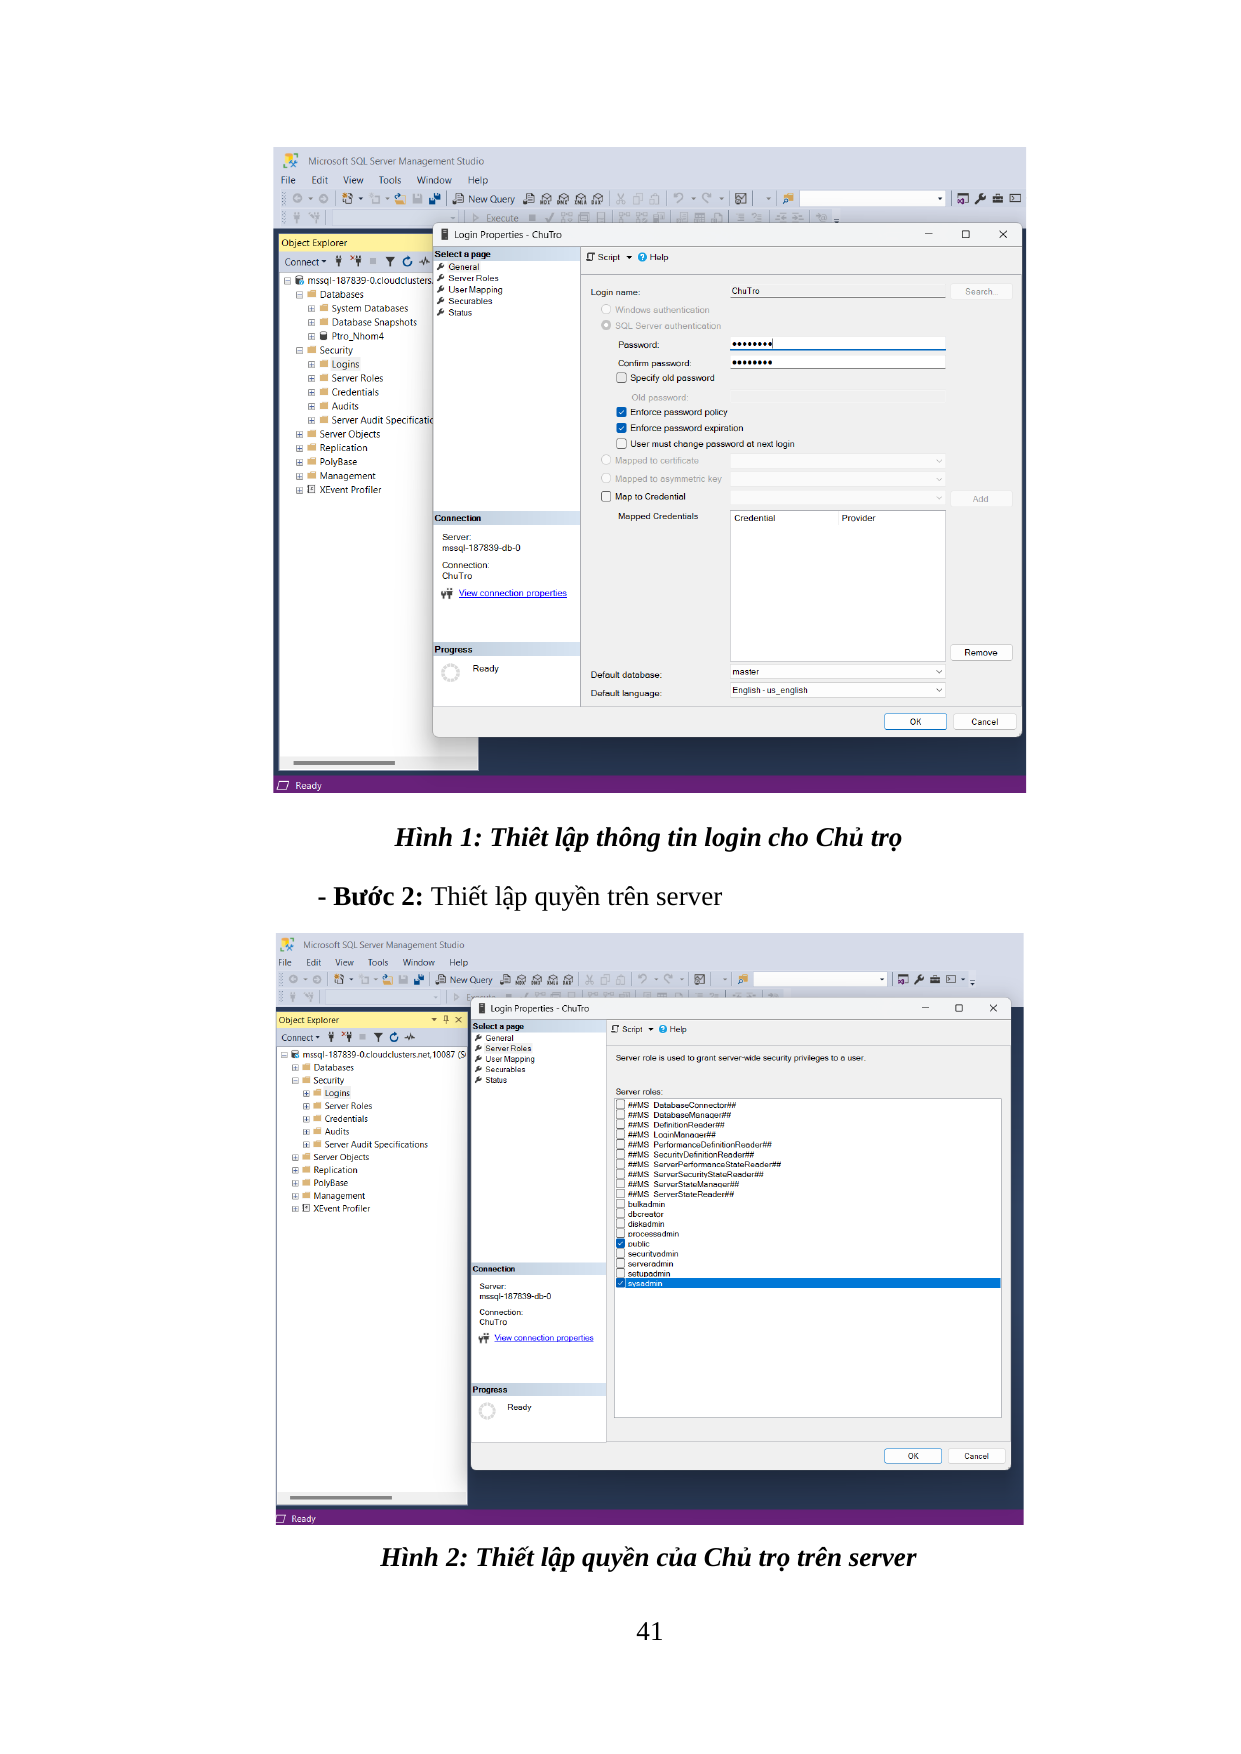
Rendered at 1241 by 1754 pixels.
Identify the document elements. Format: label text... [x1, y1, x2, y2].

picture [275, 933, 1024, 1525]
picture [273, 147, 1027, 793]
text - Bước 2: Thiết lập quyền trên server [317, 880, 1092, 911]
text Hình 1: Thiêt lập thông tin login cho Chủ trọ [207, 821, 1092, 852]
text Hình 2: Thiết lập quyền của Chủ trọ trên server [207, 1542, 1092, 1573]
